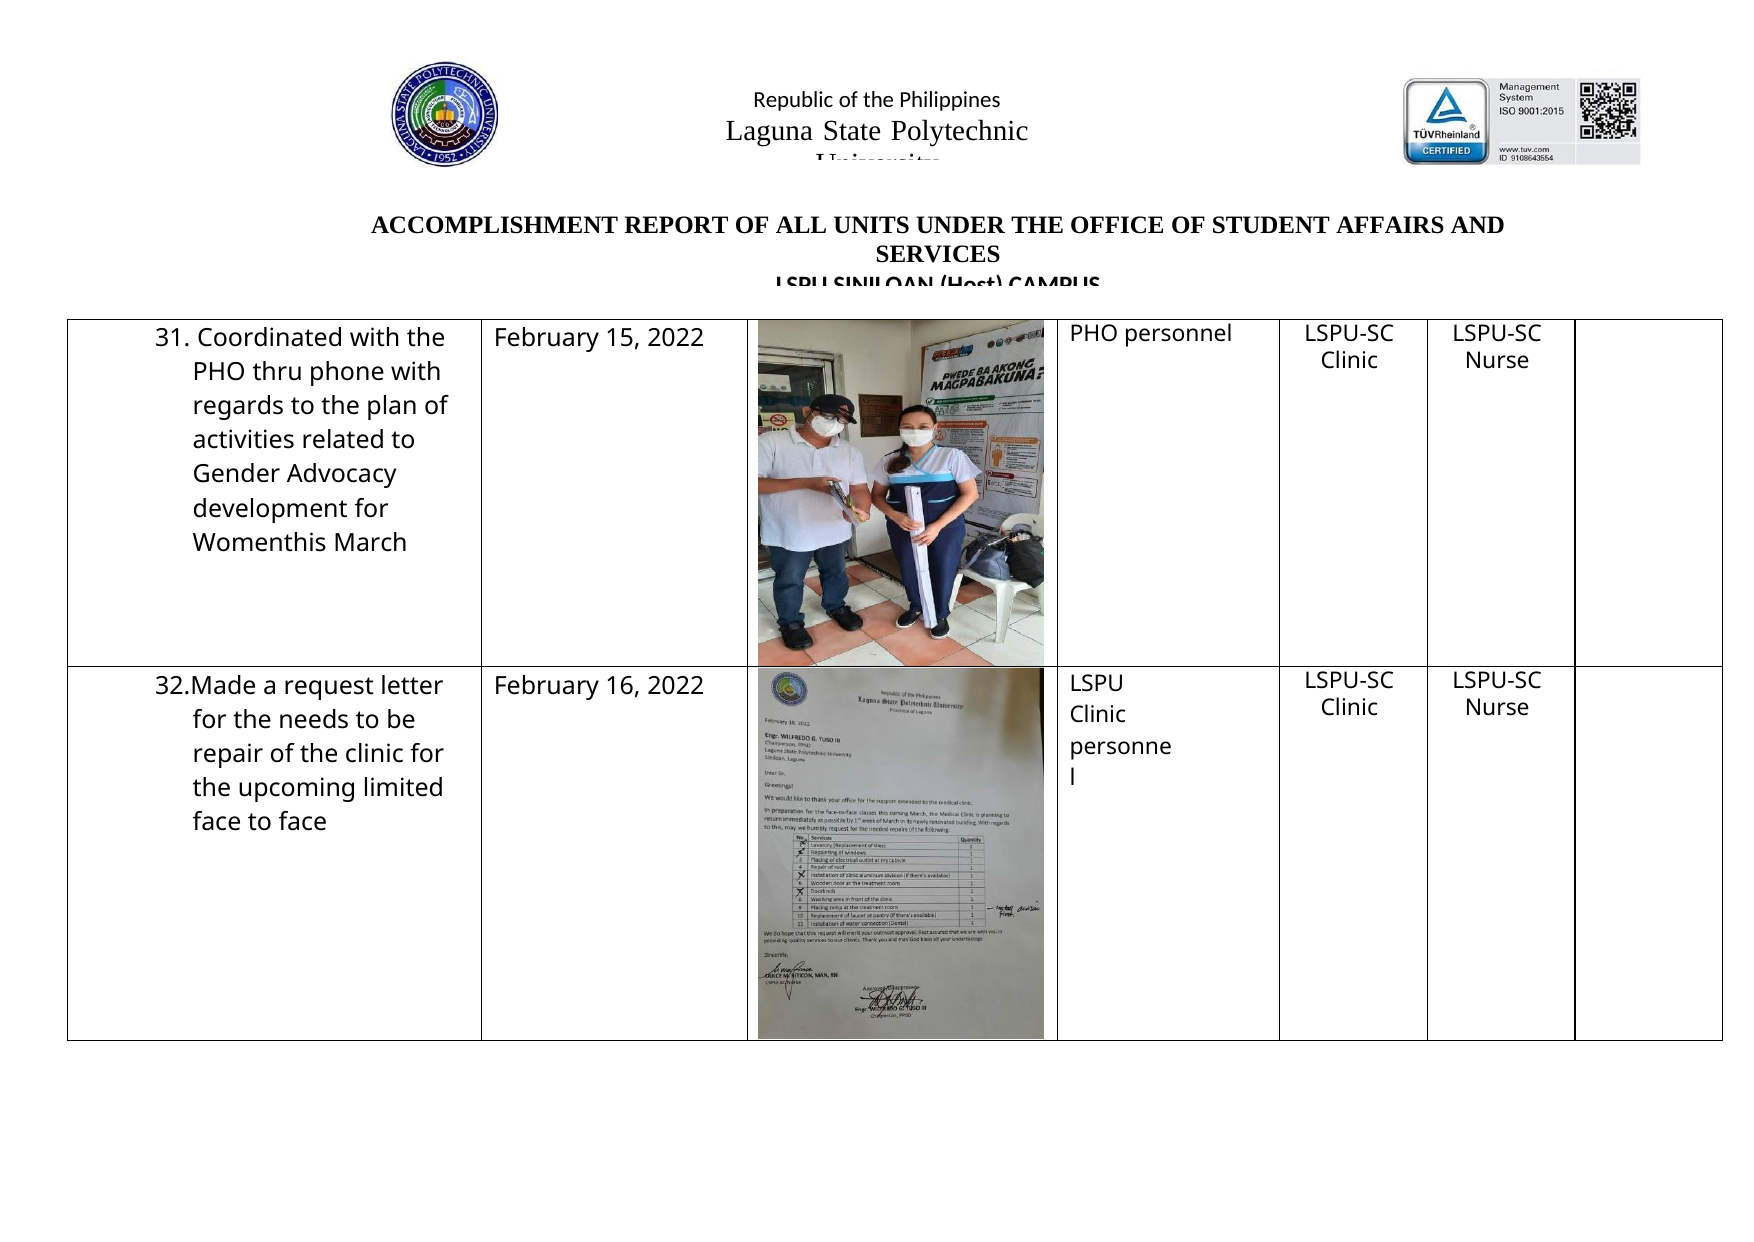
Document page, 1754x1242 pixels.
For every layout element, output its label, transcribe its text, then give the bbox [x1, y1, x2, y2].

table_header LSPU-SC Clinic [1280, 320, 1427, 666]
picture [389, 61, 499, 168]
table_header LSPU-SC Nurse [1428, 320, 1574, 666]
table_header 31. Coordinated with the PHO thru phone with regards to the plan of activities related to Gender Advocacy development for Womenthis March [68, 320, 481, 666]
table_header PHO personnel [1058, 320, 1279, 666]
table_cell 32.Made a request letter for the needs to be repair of the clinic for the upcoming limited face to face [68, 667, 481, 1039]
table_cell February 16, 2022 [482, 667, 747, 1039]
table_cell LSPU-SC Nurse [1428, 667, 1574, 1039]
table_cell LSPU Clinic personnel [1058, 667, 1279, 1039]
table_cell [748, 667, 1057, 1039]
table_header [1576, 320, 1722, 666]
table_cell [1576, 667, 1722, 1039]
picture [1396, 70, 1642, 167]
table_header [748, 320, 1057, 666]
table_header February 15, 2022 [482, 320, 747, 666]
table_cell LSPU-SC Clinic [1280, 667, 1427, 1039]
